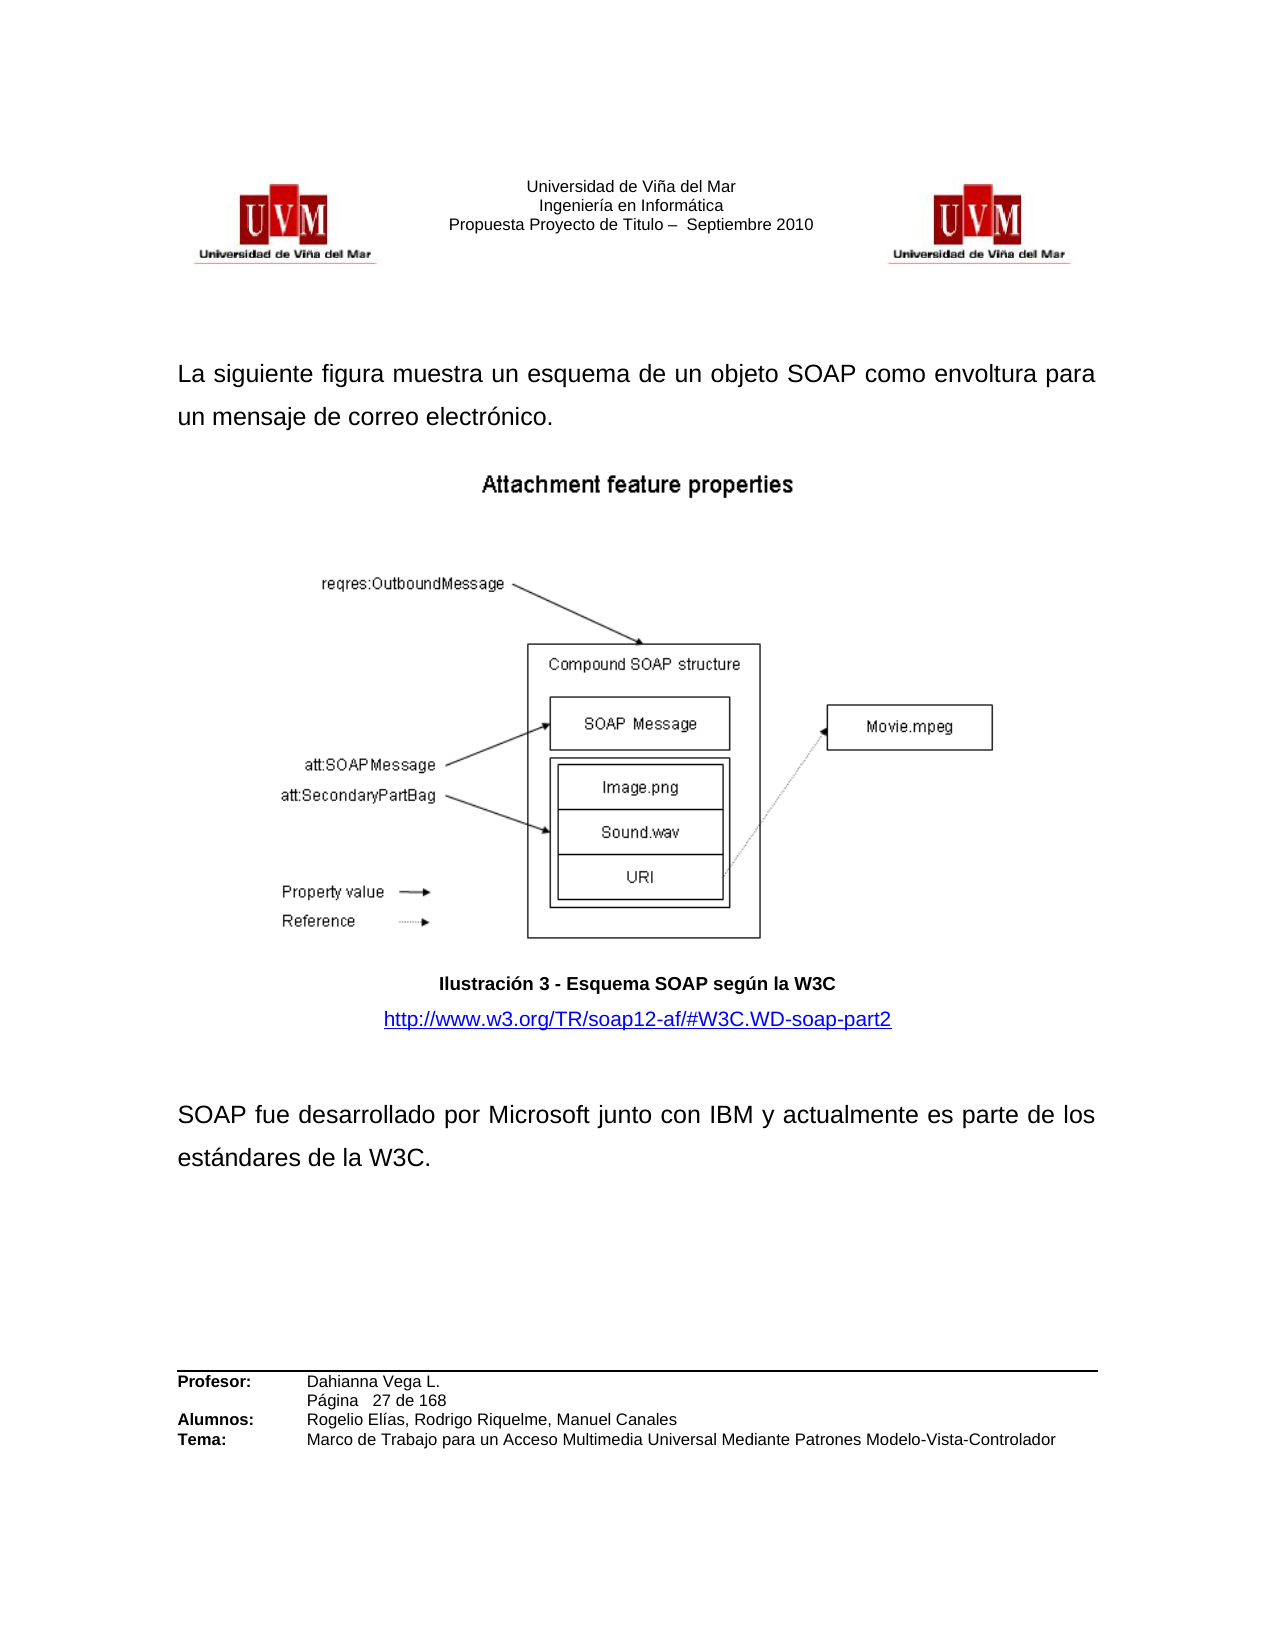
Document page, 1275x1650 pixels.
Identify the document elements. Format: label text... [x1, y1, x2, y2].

text SOAP fue desarrollado por Microsoft junto con IBM y actualmente es parte de los estándares de la W3C. [177, 1100, 1098, 1172]
text La siguiente figura muestra un esquema de un objeto SOAP como envoltura para un mensaje de correo electrónico. [177, 359, 1098, 431]
text Ilustración 3 - Esquema SOAP según la W3C [177, 972, 1098, 994]
picture [177, 176, 390, 267]
picture [871, 176, 1084, 267]
subtitle http://www.w3.org/TR/soap12-af/#W3C.WD-soap-part2 [177, 1007, 1098, 1031]
picture [274, 466, 1001, 944]
